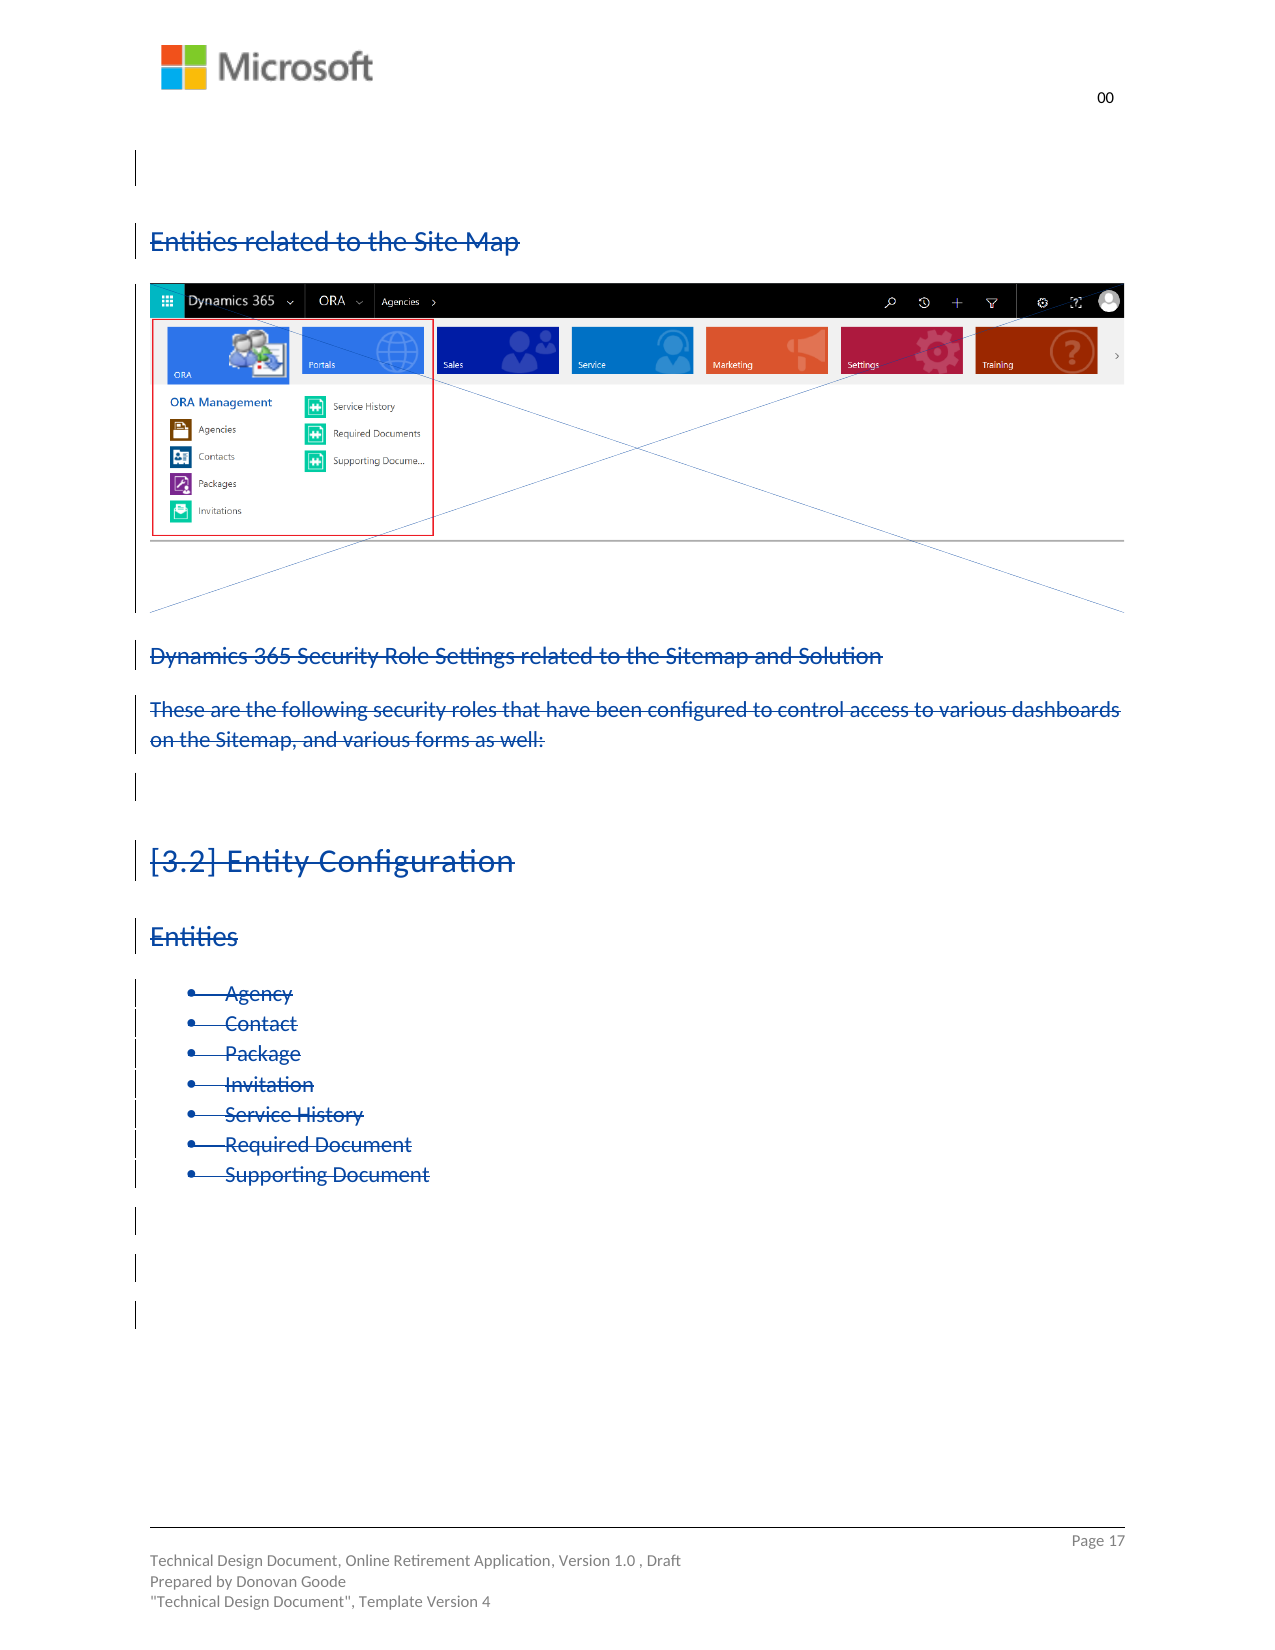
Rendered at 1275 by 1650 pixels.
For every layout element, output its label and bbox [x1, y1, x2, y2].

picture [161, 45, 374, 91]
picture [153, 449, 1122, 613]
picture [150, 286, 634, 612]
picture [640, 284, 1125, 612]
picture [154, 283, 1123, 447]
